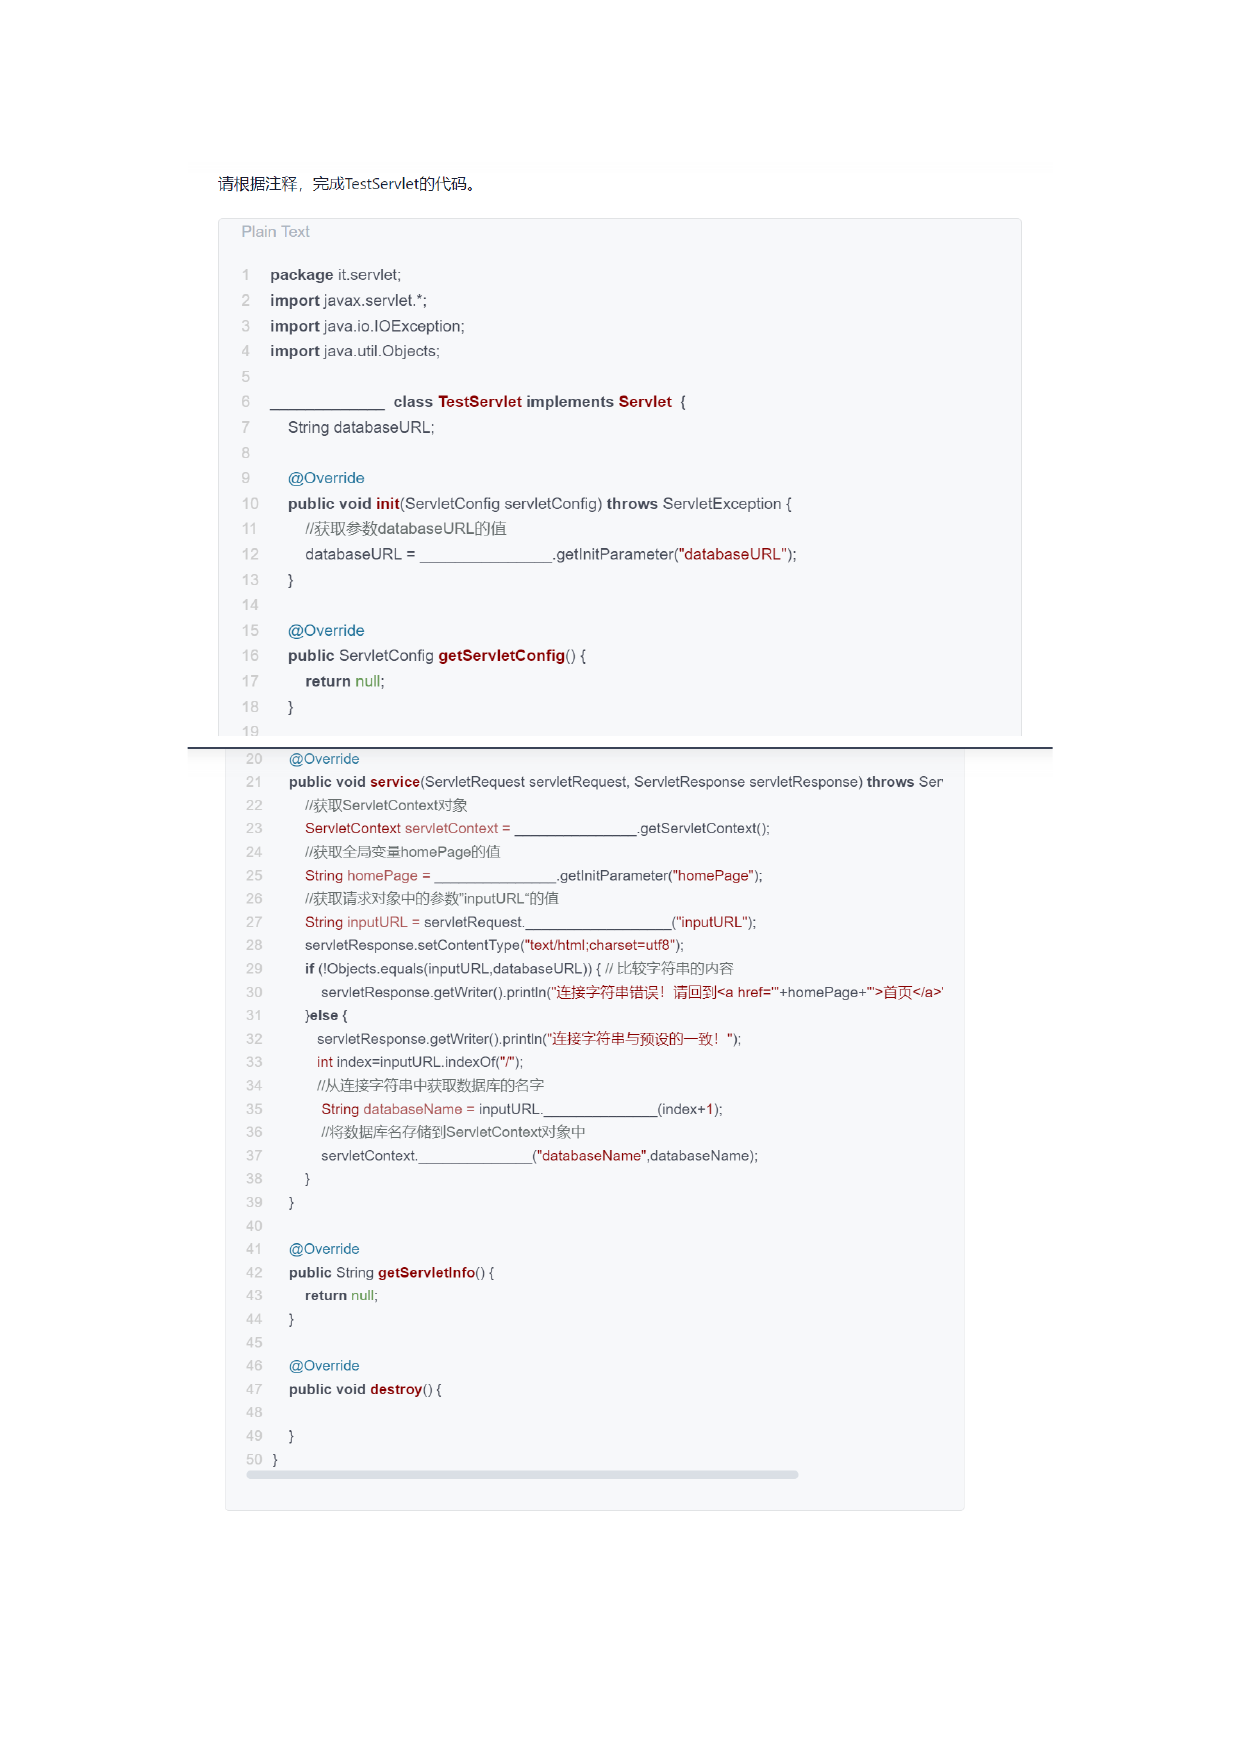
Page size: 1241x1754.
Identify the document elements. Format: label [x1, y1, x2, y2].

picture [187, 747, 1053, 1537]
picture [187, 162, 1053, 736]
